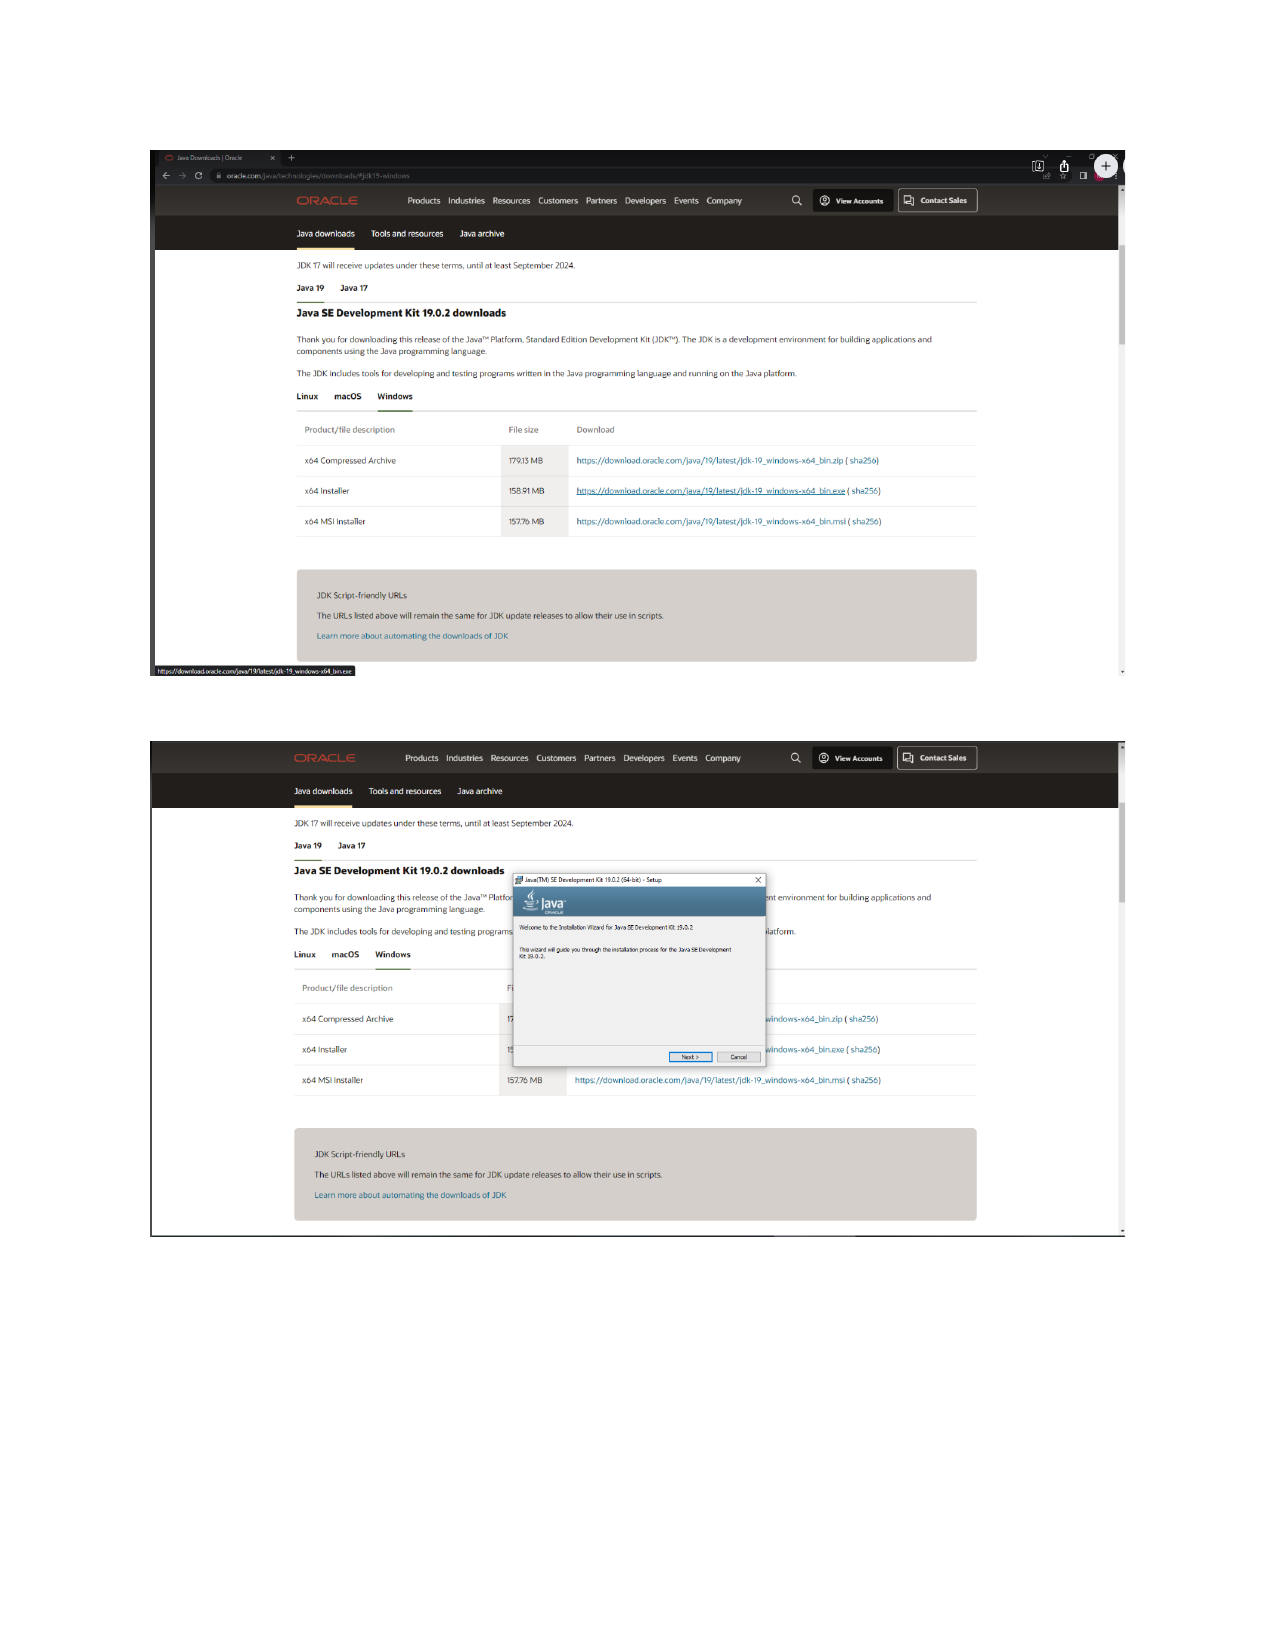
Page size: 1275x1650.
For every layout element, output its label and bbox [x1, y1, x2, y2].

picture [150, 150, 1125, 676]
picture [150, 741, 1125, 1237]
